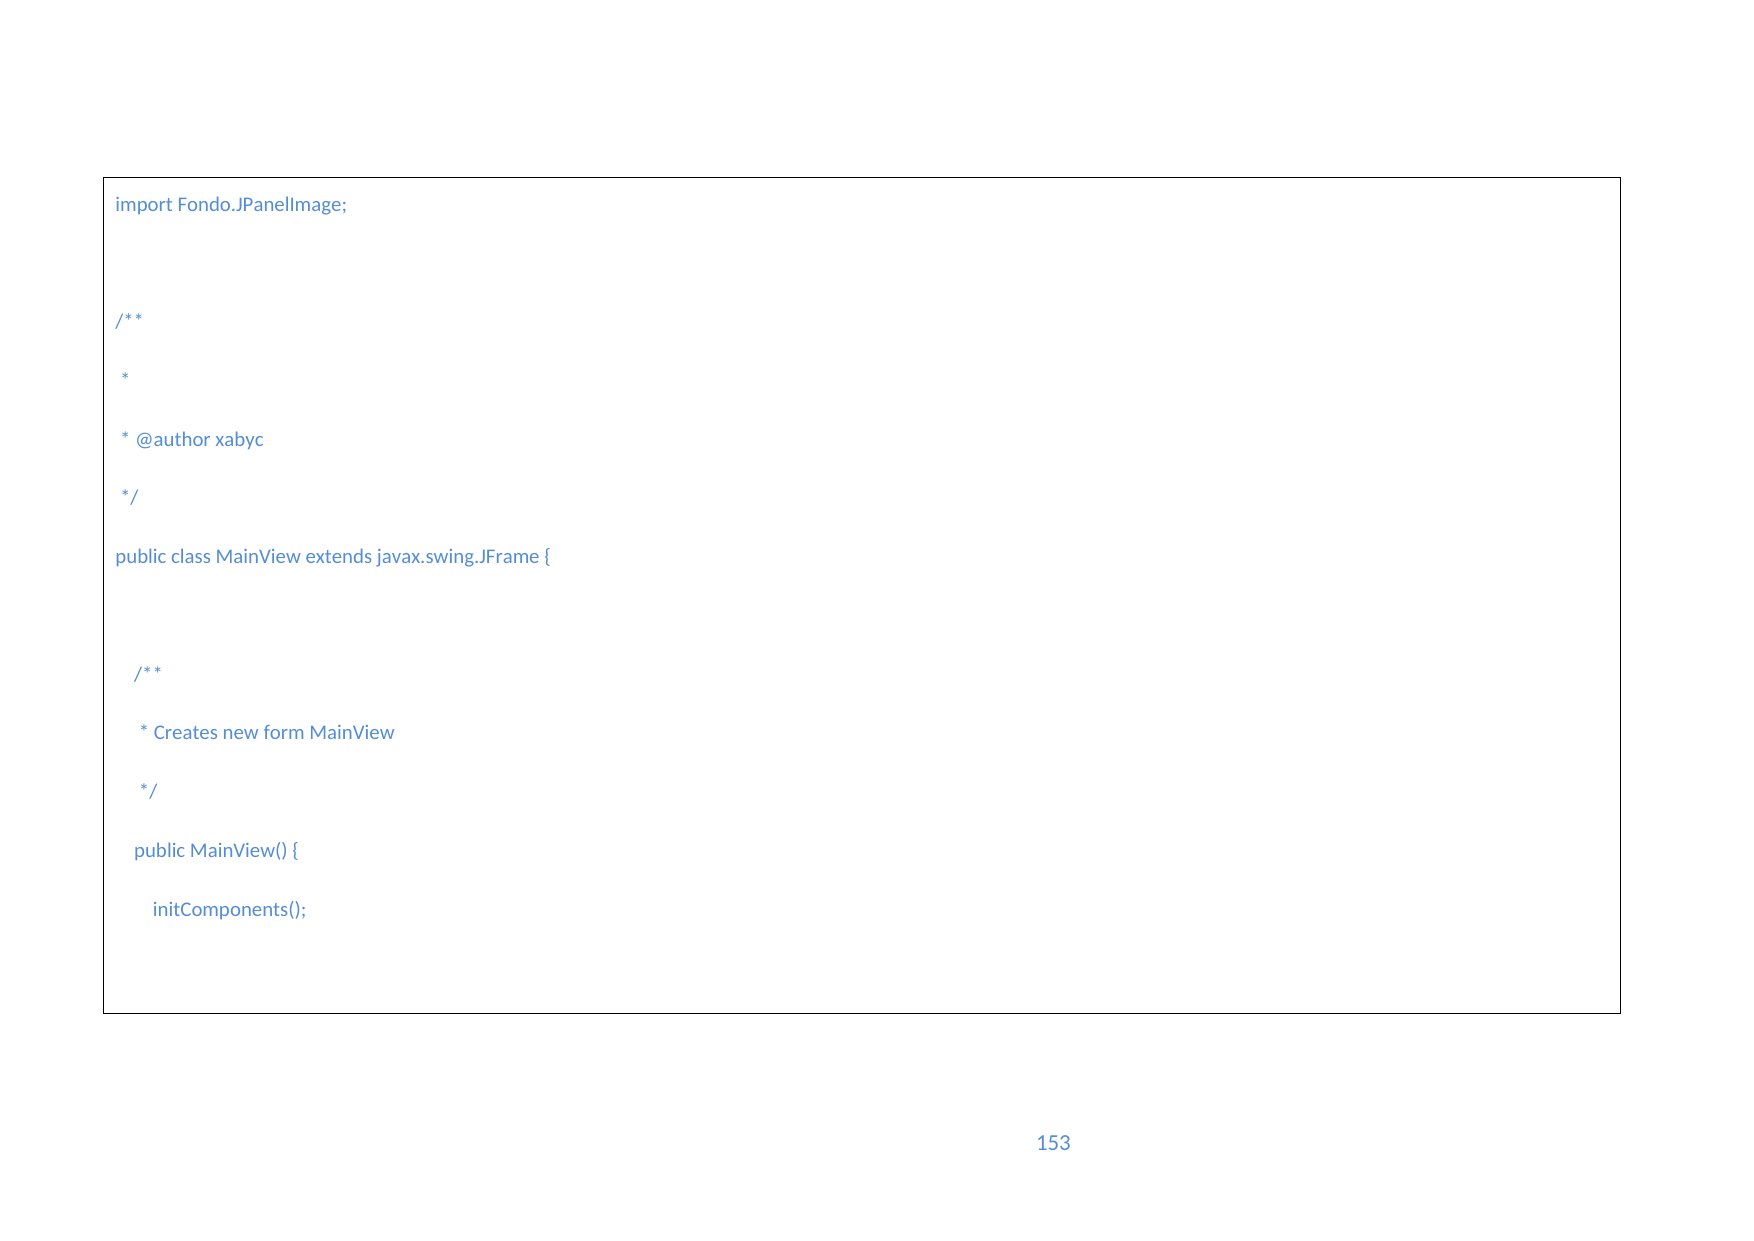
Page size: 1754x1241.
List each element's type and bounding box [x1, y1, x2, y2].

table_header [104, 178, 1620, 1013]
